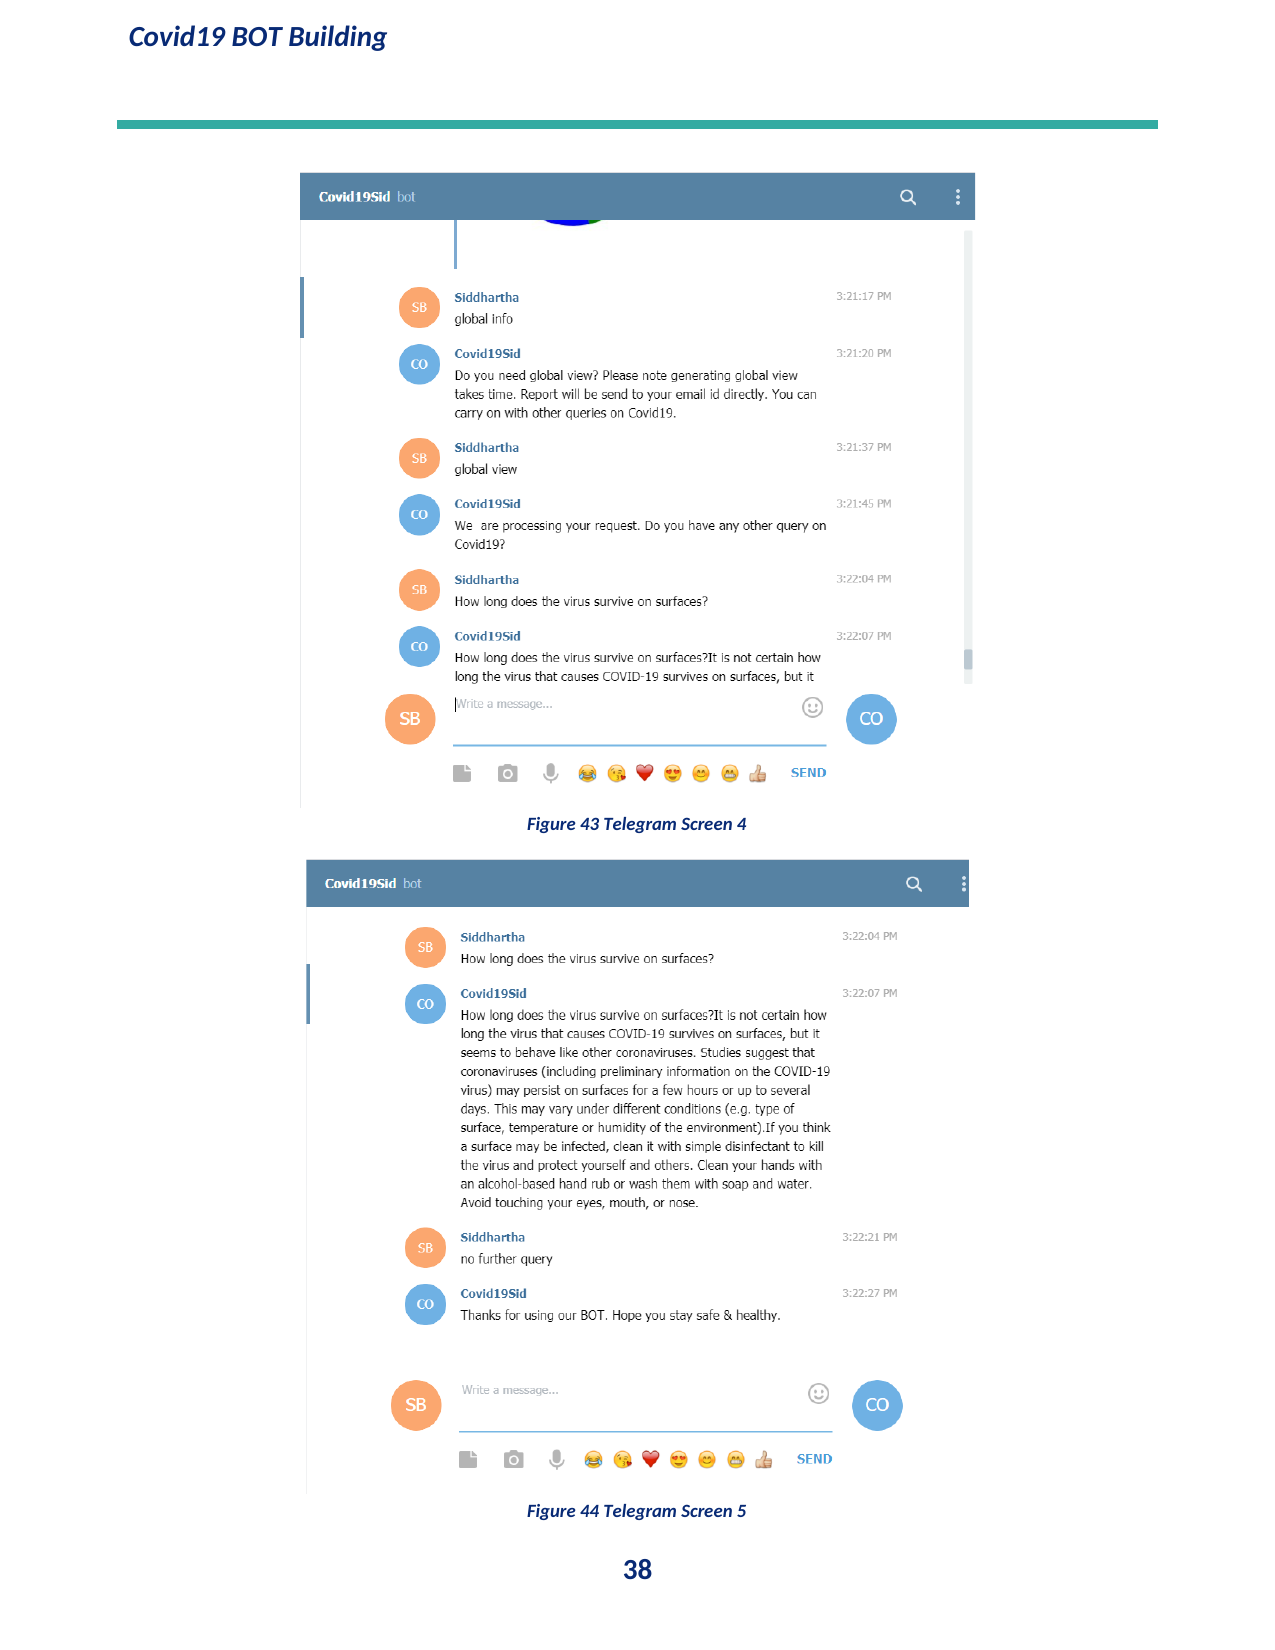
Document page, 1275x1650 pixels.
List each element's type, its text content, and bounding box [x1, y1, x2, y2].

picture [300, 169, 976, 808]
picture [306, 856, 969, 1494]
